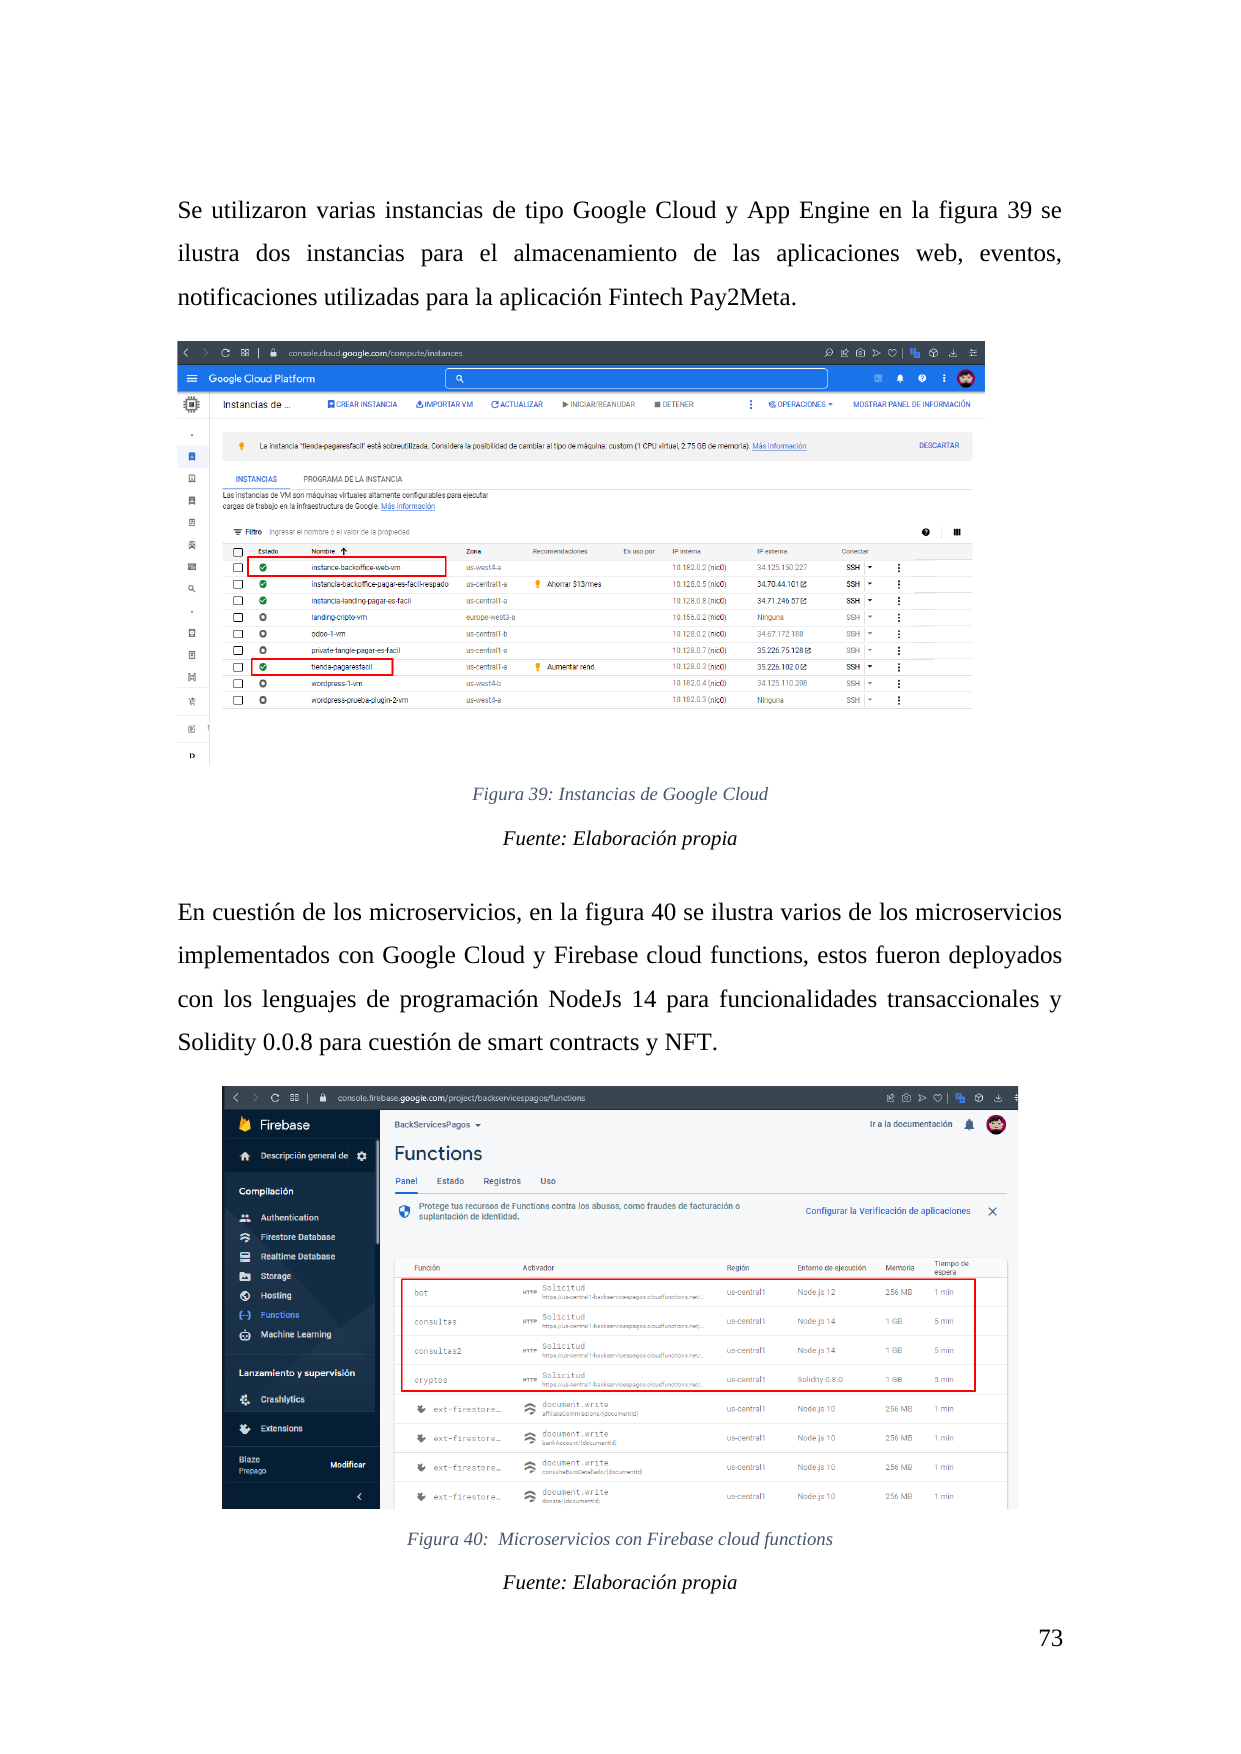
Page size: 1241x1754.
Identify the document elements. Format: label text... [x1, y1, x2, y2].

text Fuente: Elaboración propia [177, 1570, 1063, 1594]
picture [222, 1086, 1019, 1509]
picture [177, 341, 985, 765]
text Fuente: Elaboración propia [177, 826, 1063, 850]
text Se utilizaron varias instancias de tipo Google Cloud y App Engine en la figura 39 se ilustra dos instancias para el almacenamiento de las aplicaciones web, eventos, notificaciones utilizadas para la aplicación Fintech Pay2Meta. [177, 195, 1063, 310]
text En cuestión de los microservicios, en la figura 40 se ilustra varios de los microservicios implementados con Google Cloud y Firebase cloud functions, estos fueron deployados con los lenguajes de programación NodeJs 14 para funcionalidades transaccionales y Solidity 0.0.8 para cuestión de smart contracts y NFT. [177, 897, 1063, 1056]
text Figura 40: Microservicios con Firebase cloud functions [177, 1528, 1063, 1549]
text Figura 39: Instancias de Google Cloud [177, 783, 1063, 805]
